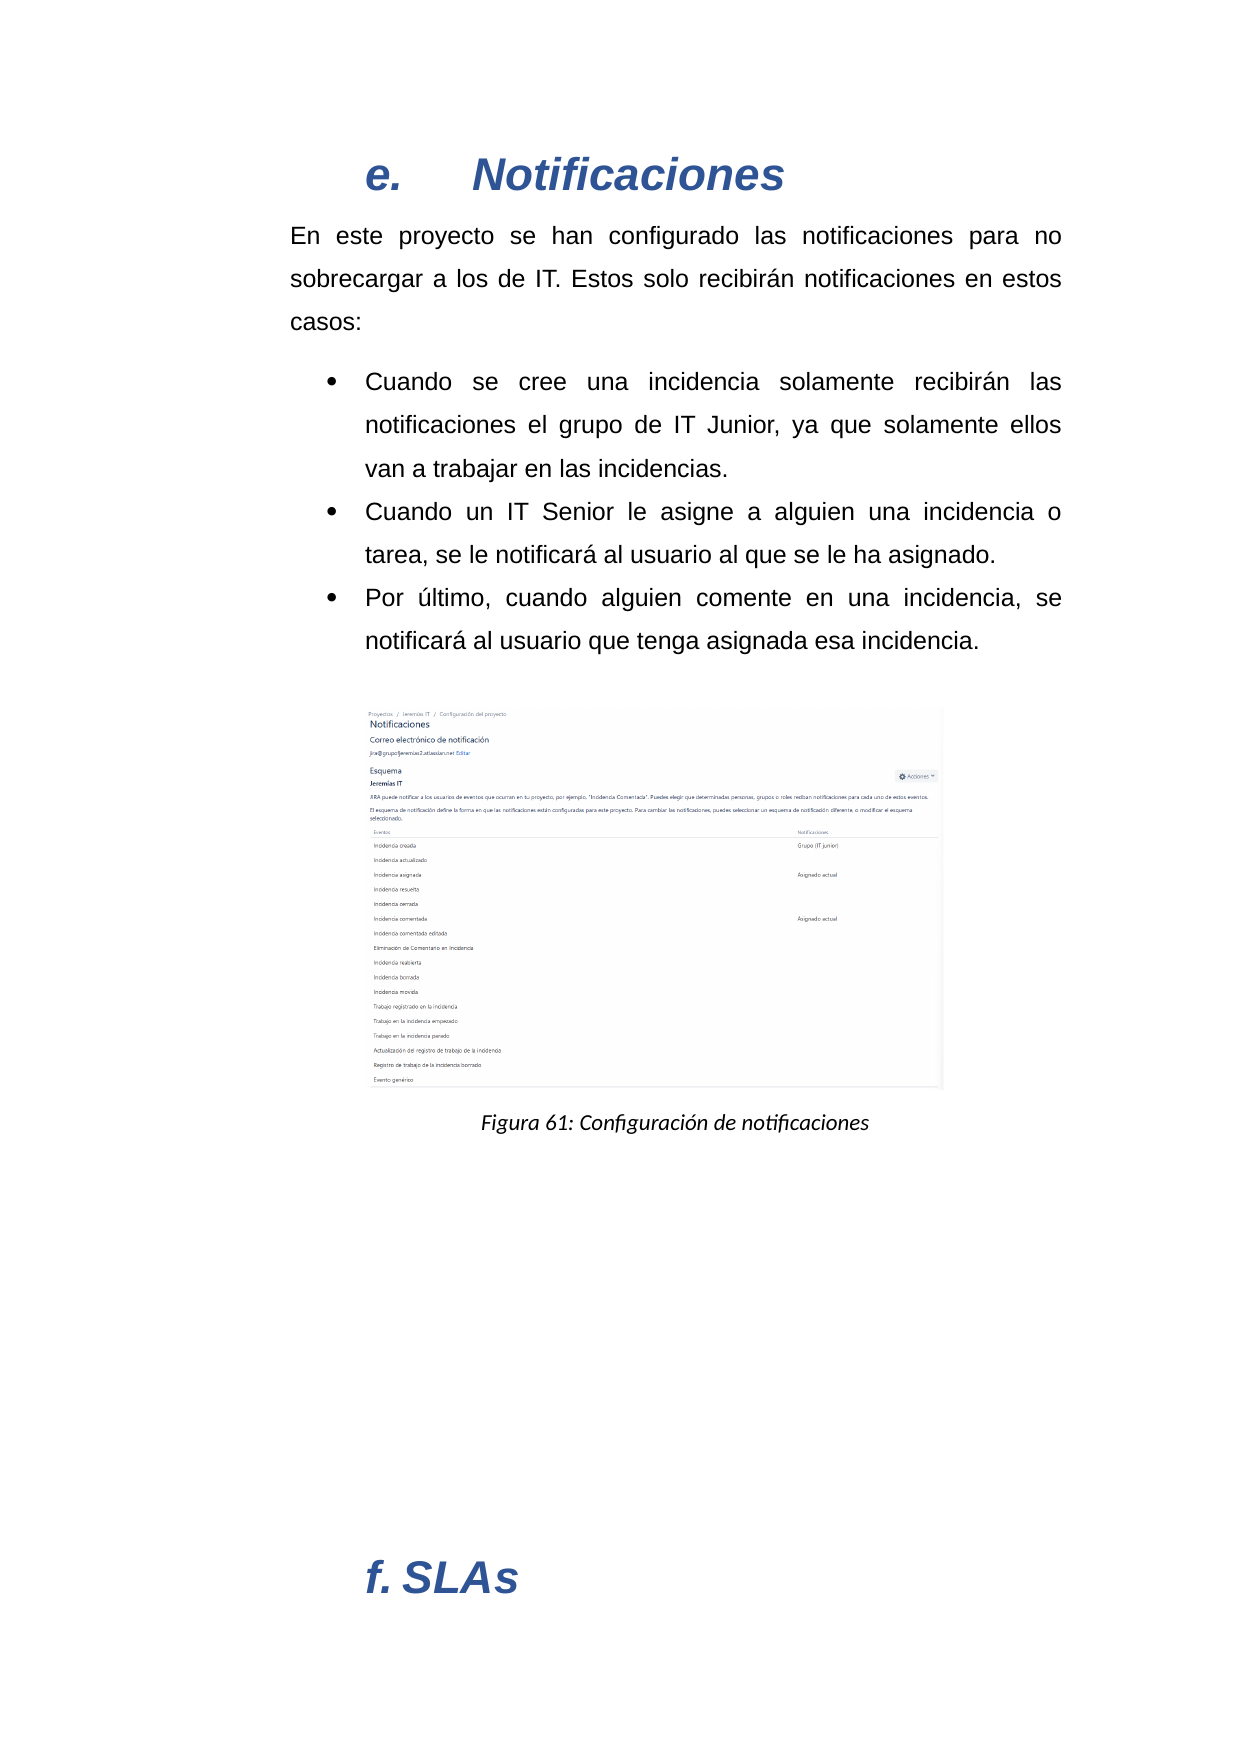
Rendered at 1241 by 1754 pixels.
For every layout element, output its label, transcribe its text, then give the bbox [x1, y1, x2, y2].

list Cuando un IT Senior le asigne a alguien una incidencia o tarea, se le notificará al usuario al que se le ha asignado. [327, 497, 1063, 569]
list Cuando se cree una incidencia solamente recibirán las notificaciones el grupo de IT Junior, ya que solamente ellos van a trabajar en las incidencias. [327, 367, 1063, 482]
list Notificaciones [365, 148, 1063, 200]
text En este proyecto se han configurado las notificaciones para no sobrecargar a los de IT. Estos solo recibirán notificaciones en estos casos: [290, 221, 1063, 336]
list SLAs [365, 1550, 1063, 1603]
list Por último, cuando alguien comente en una incidencia, se notificará al usuario que tenga asignada esa incidencia. [327, 583, 1063, 655]
picture [364, 707, 944, 1090]
text Figura 61: Configuración de notificaciones [290, 1108, 1063, 1136]
